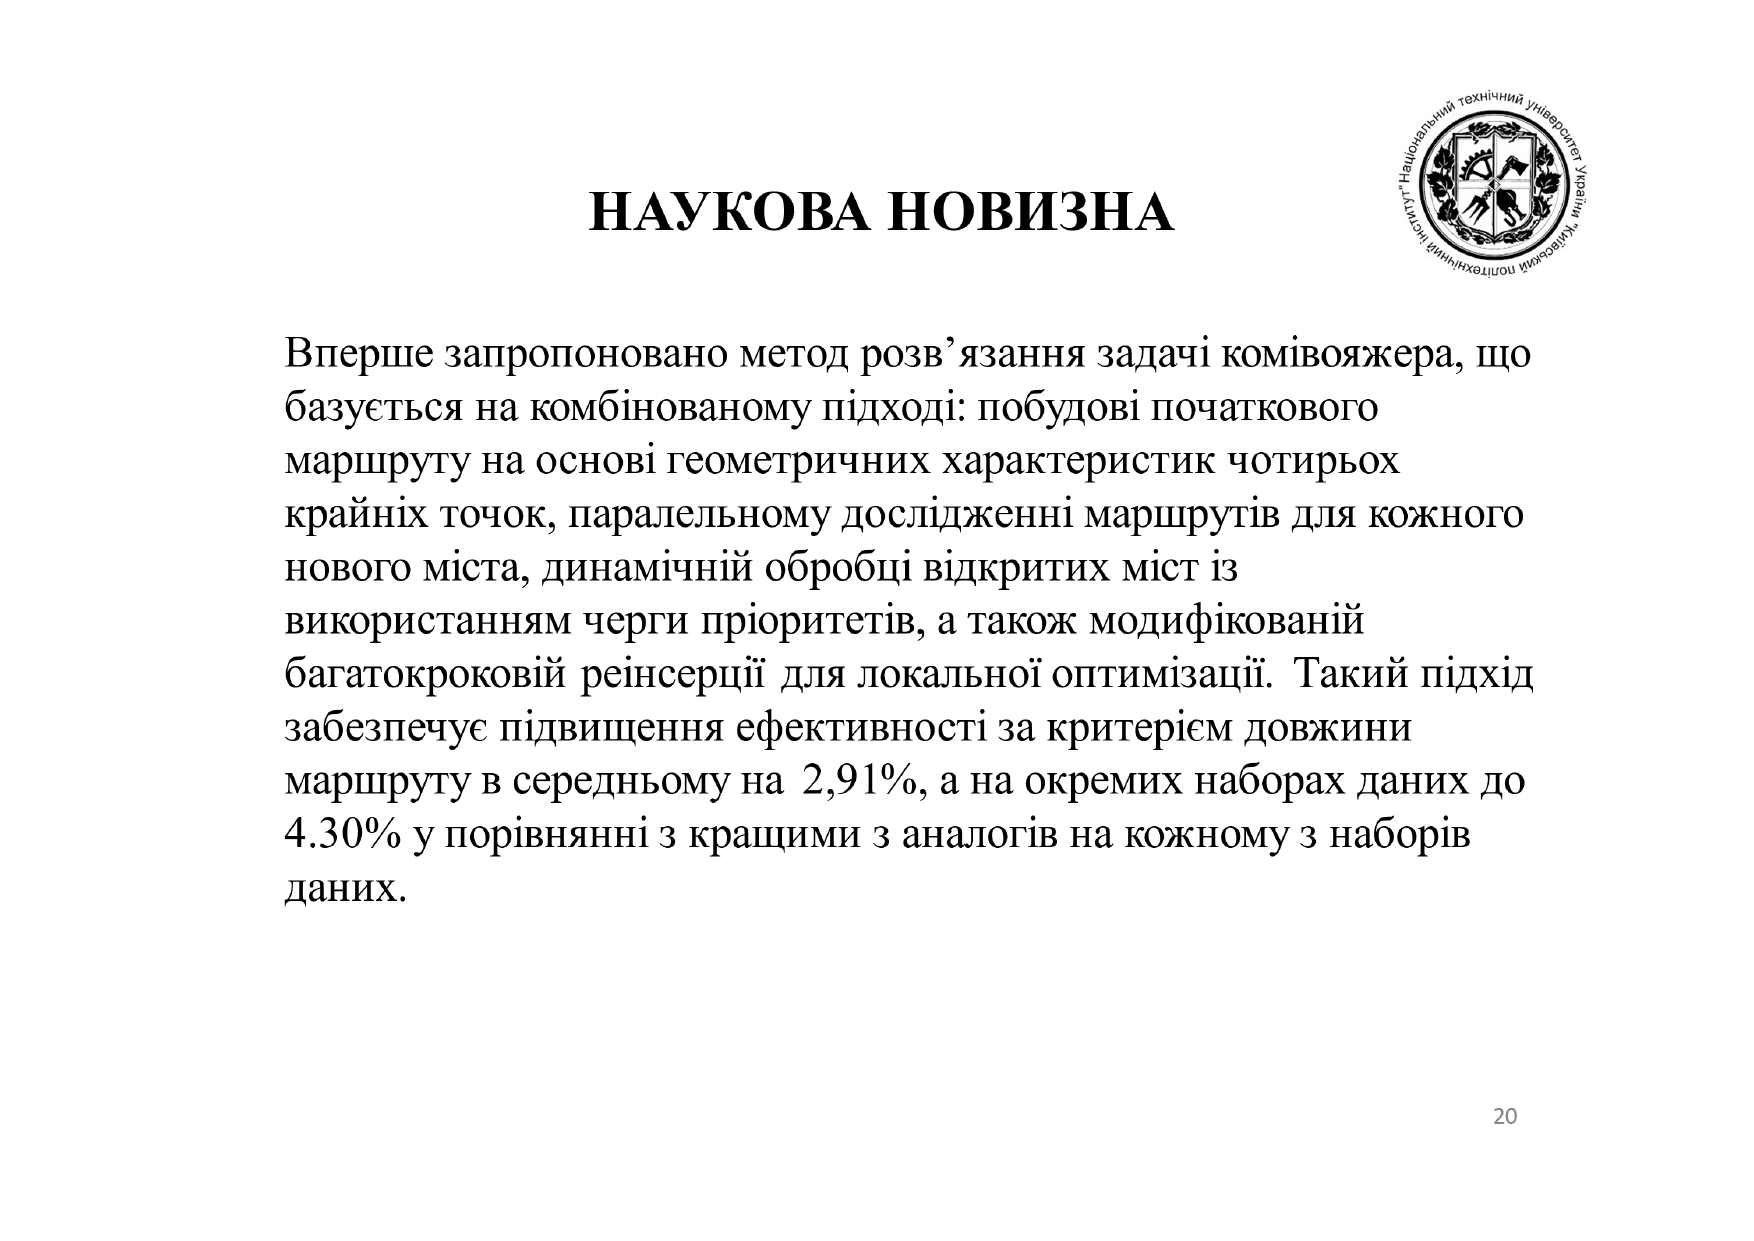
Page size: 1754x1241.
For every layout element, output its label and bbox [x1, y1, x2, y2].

picture [150, 75, 1604, 1133]
